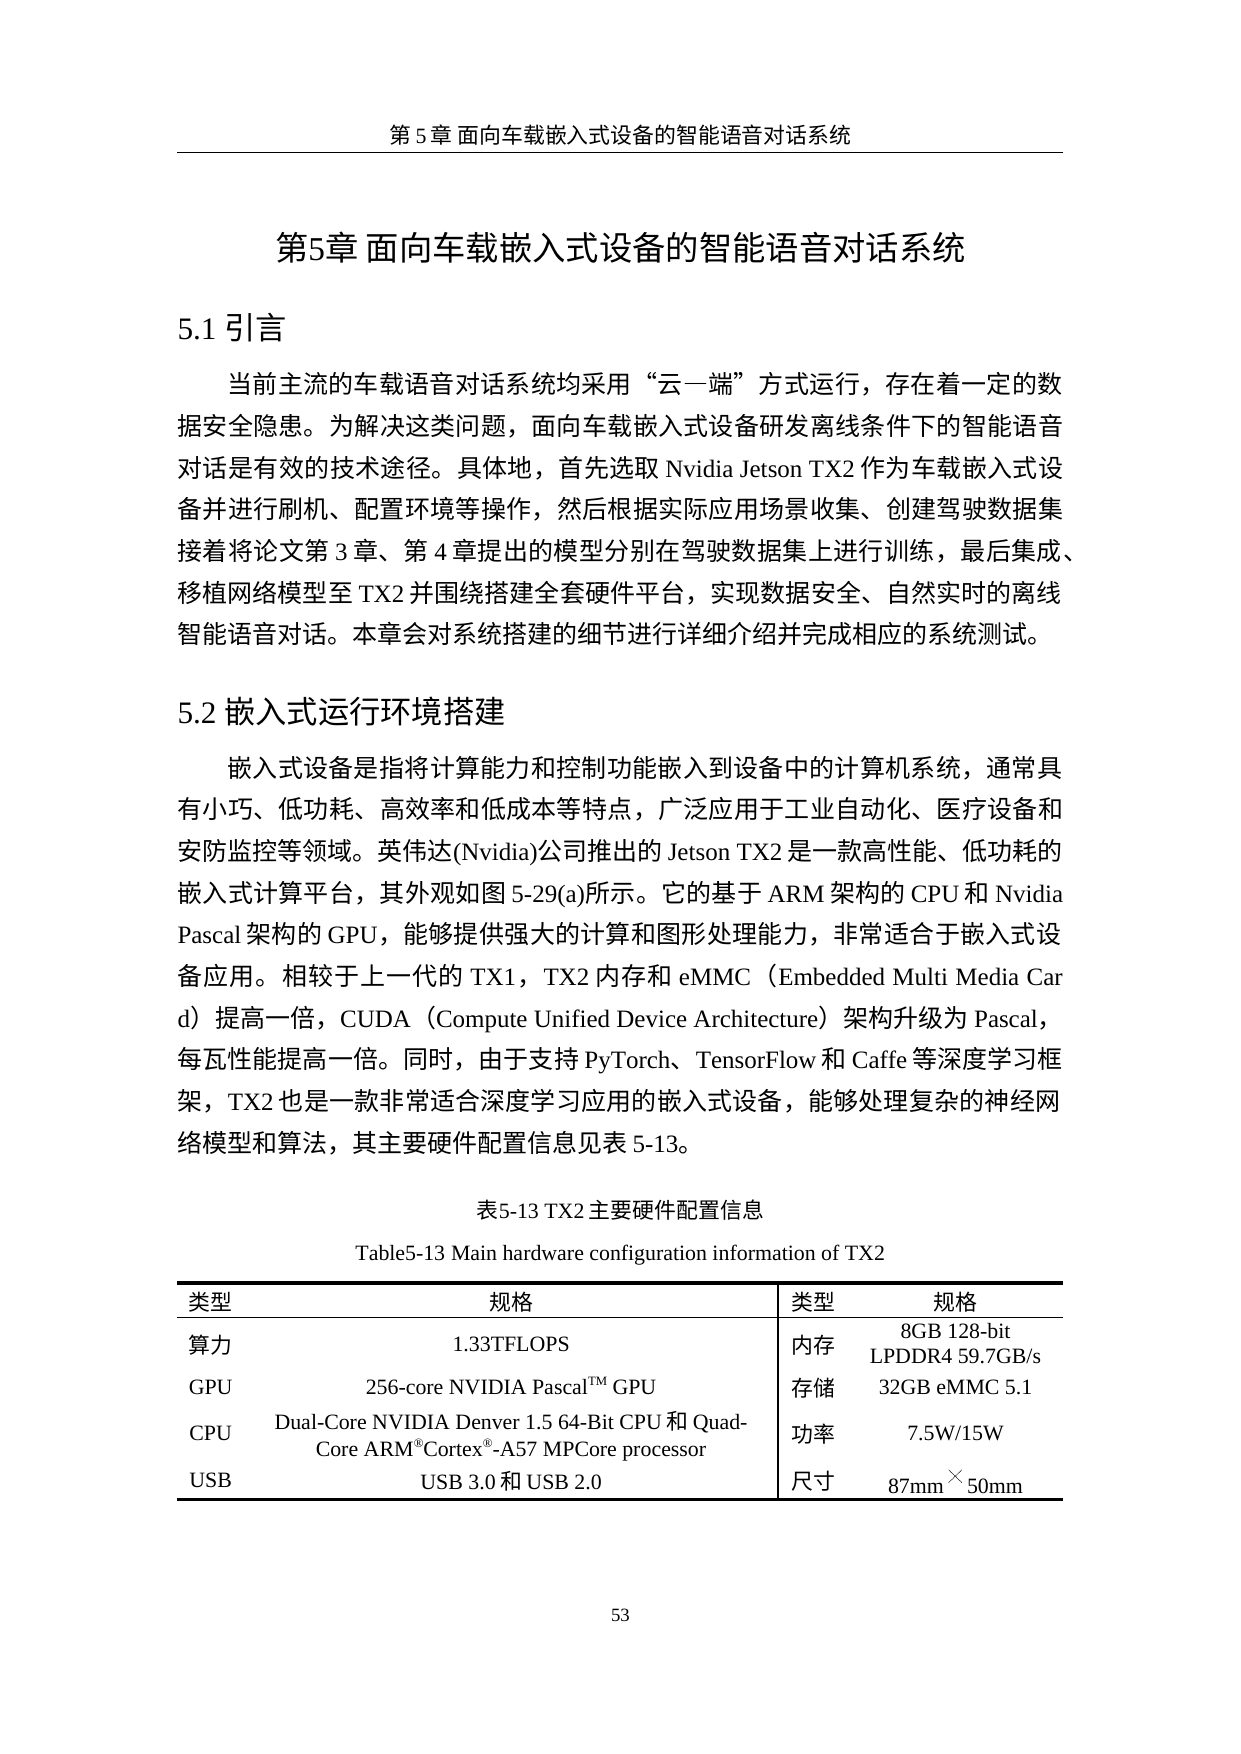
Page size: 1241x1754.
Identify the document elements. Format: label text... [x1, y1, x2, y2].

table_cell CPU [177, 1404, 243, 1461]
table_cell 内存 [779, 1318, 847, 1369]
table_cell 存储 [779, 1369, 847, 1404]
table_header 规格 [244, 1285, 777, 1317]
table_cell 算力 [177, 1318, 243, 1369]
subtitle 面向车载嵌入式设备的智能语音对话系统 [177, 227, 1063, 269]
table_cell USB [177, 1461, 243, 1498]
table_header 类型 [779, 1285, 847, 1317]
table_cell 尺寸 [779, 1461, 847, 1498]
subtitle 引言 [177, 306, 1063, 348]
table_cell 256-core NVIDIA PascalTM GPU [244, 1369, 777, 1404]
table_cell 1.33TFLOPS [244, 1318, 777, 1369]
table_header 类型 [177, 1285, 243, 1317]
table_cell Dual-Core NVIDIA Denver 1.5 64-Bit CPU和Quad-Core ARM®Cortex®-A57 MPCore processor [244, 1404, 777, 1461]
table_cell USB 3.0和USB 2.0 [244, 1461, 777, 1498]
table_cell 8GB 128-bit LPDDR4 59.7GB/s [848, 1318, 1063, 1369]
text 当前主流的车载语音对话系统均采用“云—端”方式运行，存在着一定的数据安全隐患。为解决这类问题，面向车载嵌入式设备研发离线条件下的智能语音对话是有效的技术途径。具体地，首先选取Nvidia Jetson TX2作为车载嵌入式设备并进行刷机、配置环境等操作，然后根据实际应用场景收集、创建驾驶数据集，接着将论文第3章、第4章提出的模型分别在驾驶数据集上进行训练，最后集成、移植网络模型至TX2并围绕搭建全套硬件平台，实现数据安全、自然实时的离线智能语音对话。本章会对系统搭建的细节进行详细介绍并完成相应的系统测试。 [177, 361, 1063, 652]
table_cell GPU [177, 1369, 243, 1404]
table_cell 7.5W/15W [848, 1404, 1063, 1461]
table_cell 32GB eMMC 5.1 [848, 1369, 1063, 1404]
table_header 规格 [848, 1285, 1063, 1317]
table_cell 功率 [779, 1404, 847, 1461]
subtitle 嵌入式运行环境搭建 [177, 690, 1063, 731]
table_cell 87mm50mm [848, 1461, 1063, 1498]
